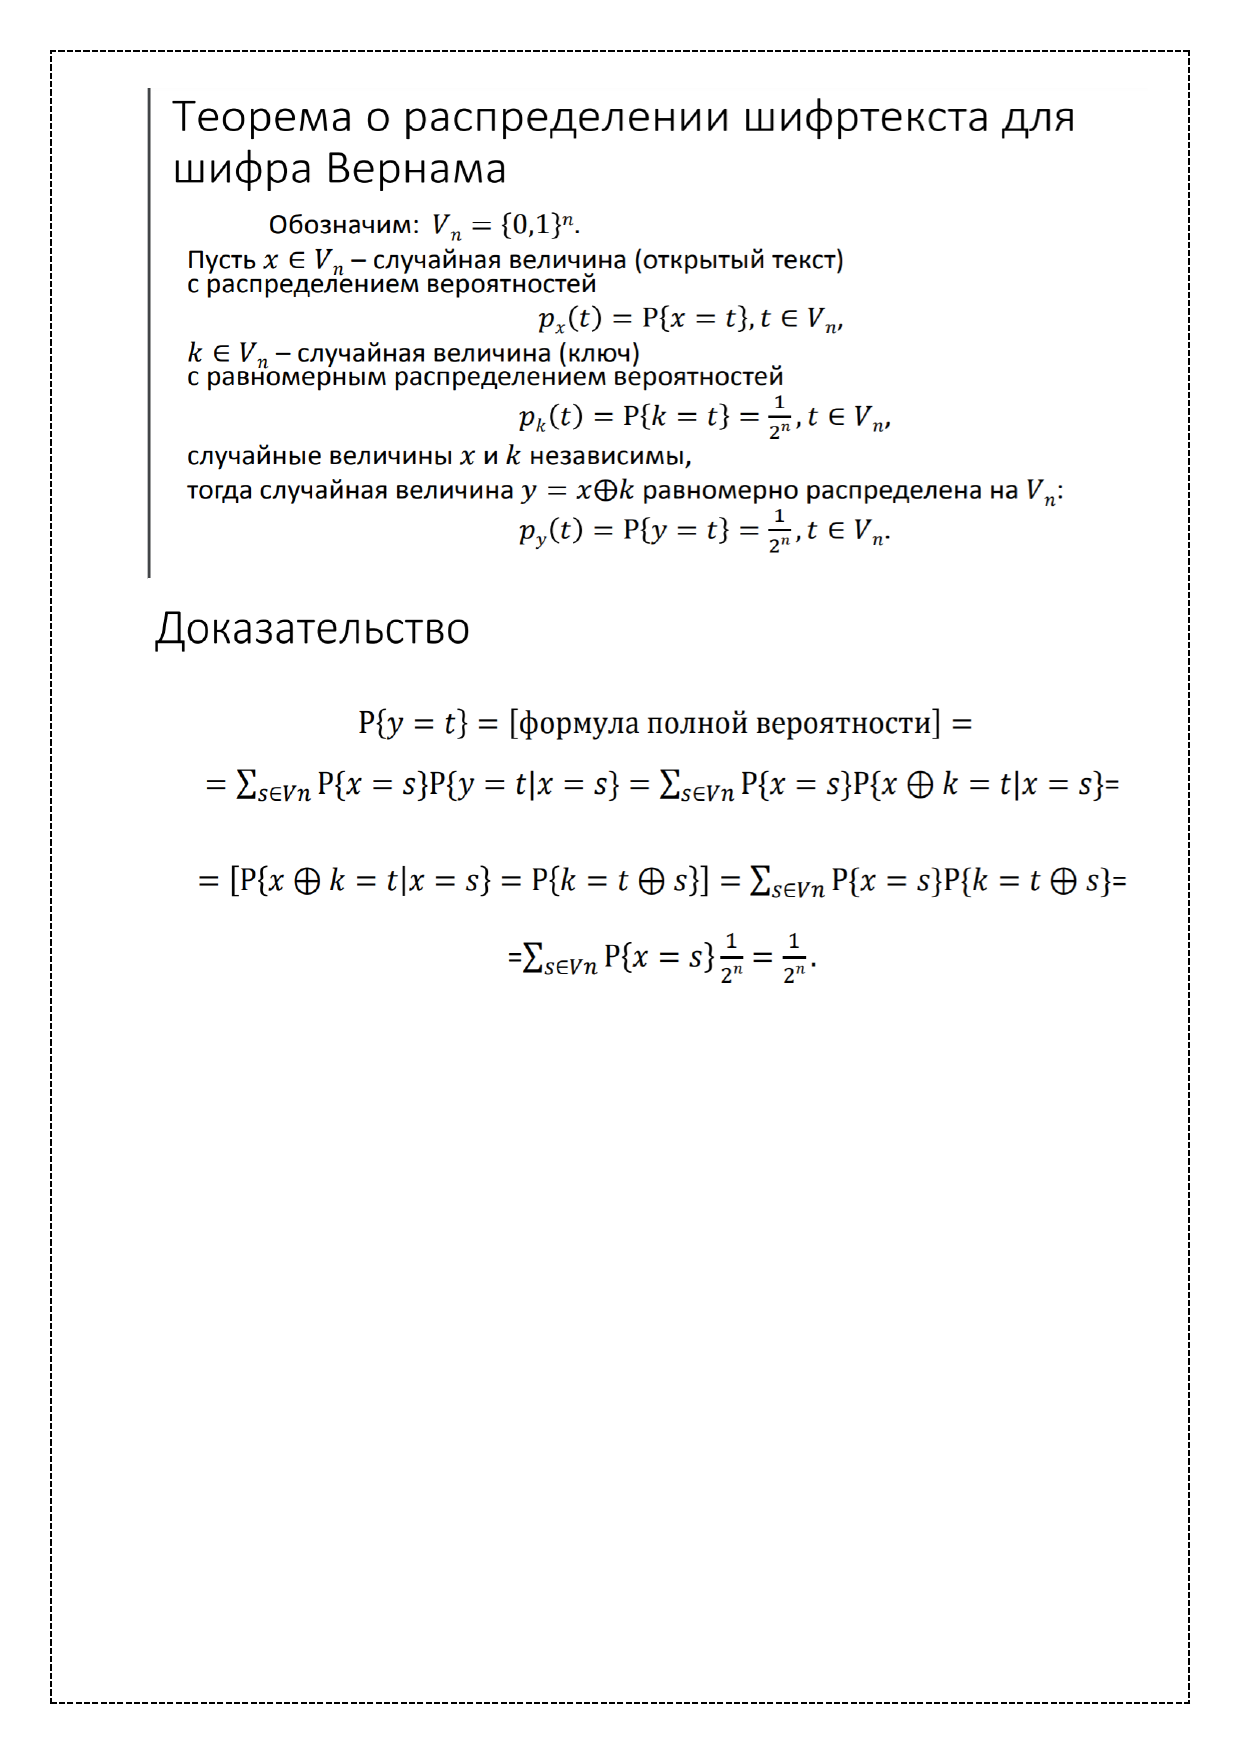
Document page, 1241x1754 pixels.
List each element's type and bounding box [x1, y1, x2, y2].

picture [147, 88, 1148, 1022]
